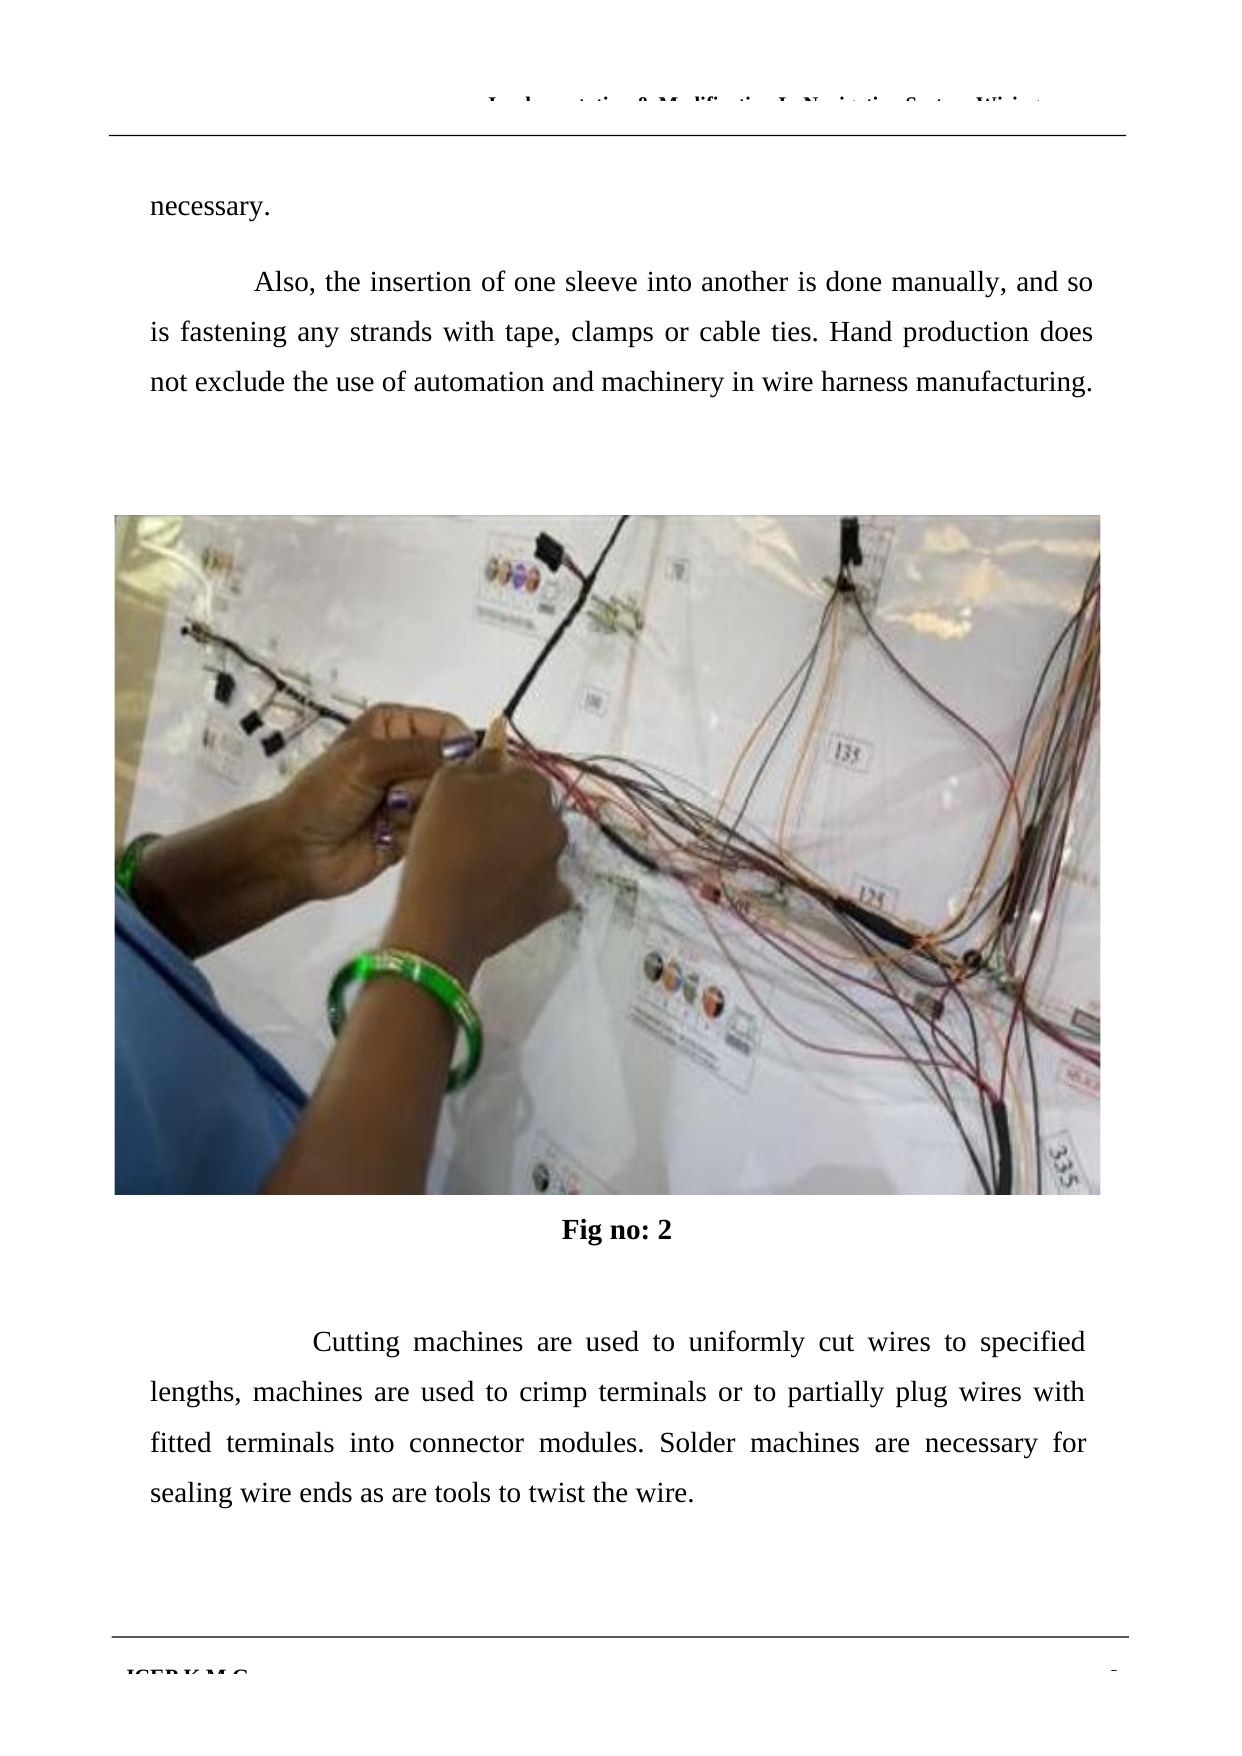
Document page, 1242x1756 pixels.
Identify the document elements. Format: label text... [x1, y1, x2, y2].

text Also, the insertion of one sleeve into another is done manually, and so is fastening any strands with tape, clamps or cable ties. Hand production does not exclude the use of automation and machinery in wire harness manufacturing. [150, 264, 1093, 398]
subtitle Fig no: 2 [107, 1212, 1127, 1246]
text Cutting machines are used to uniformly cut wires to specified lengths, machines are used to crimp terminals or to partially plug wires with fitted terminals into connector modules. Solder machines are necessary for sealing wire ends as are tools to twist the wire. [150, 1324, 1087, 1509]
picture [114, 515, 1101, 1195]
text necessary. [150, 188, 1233, 222]
